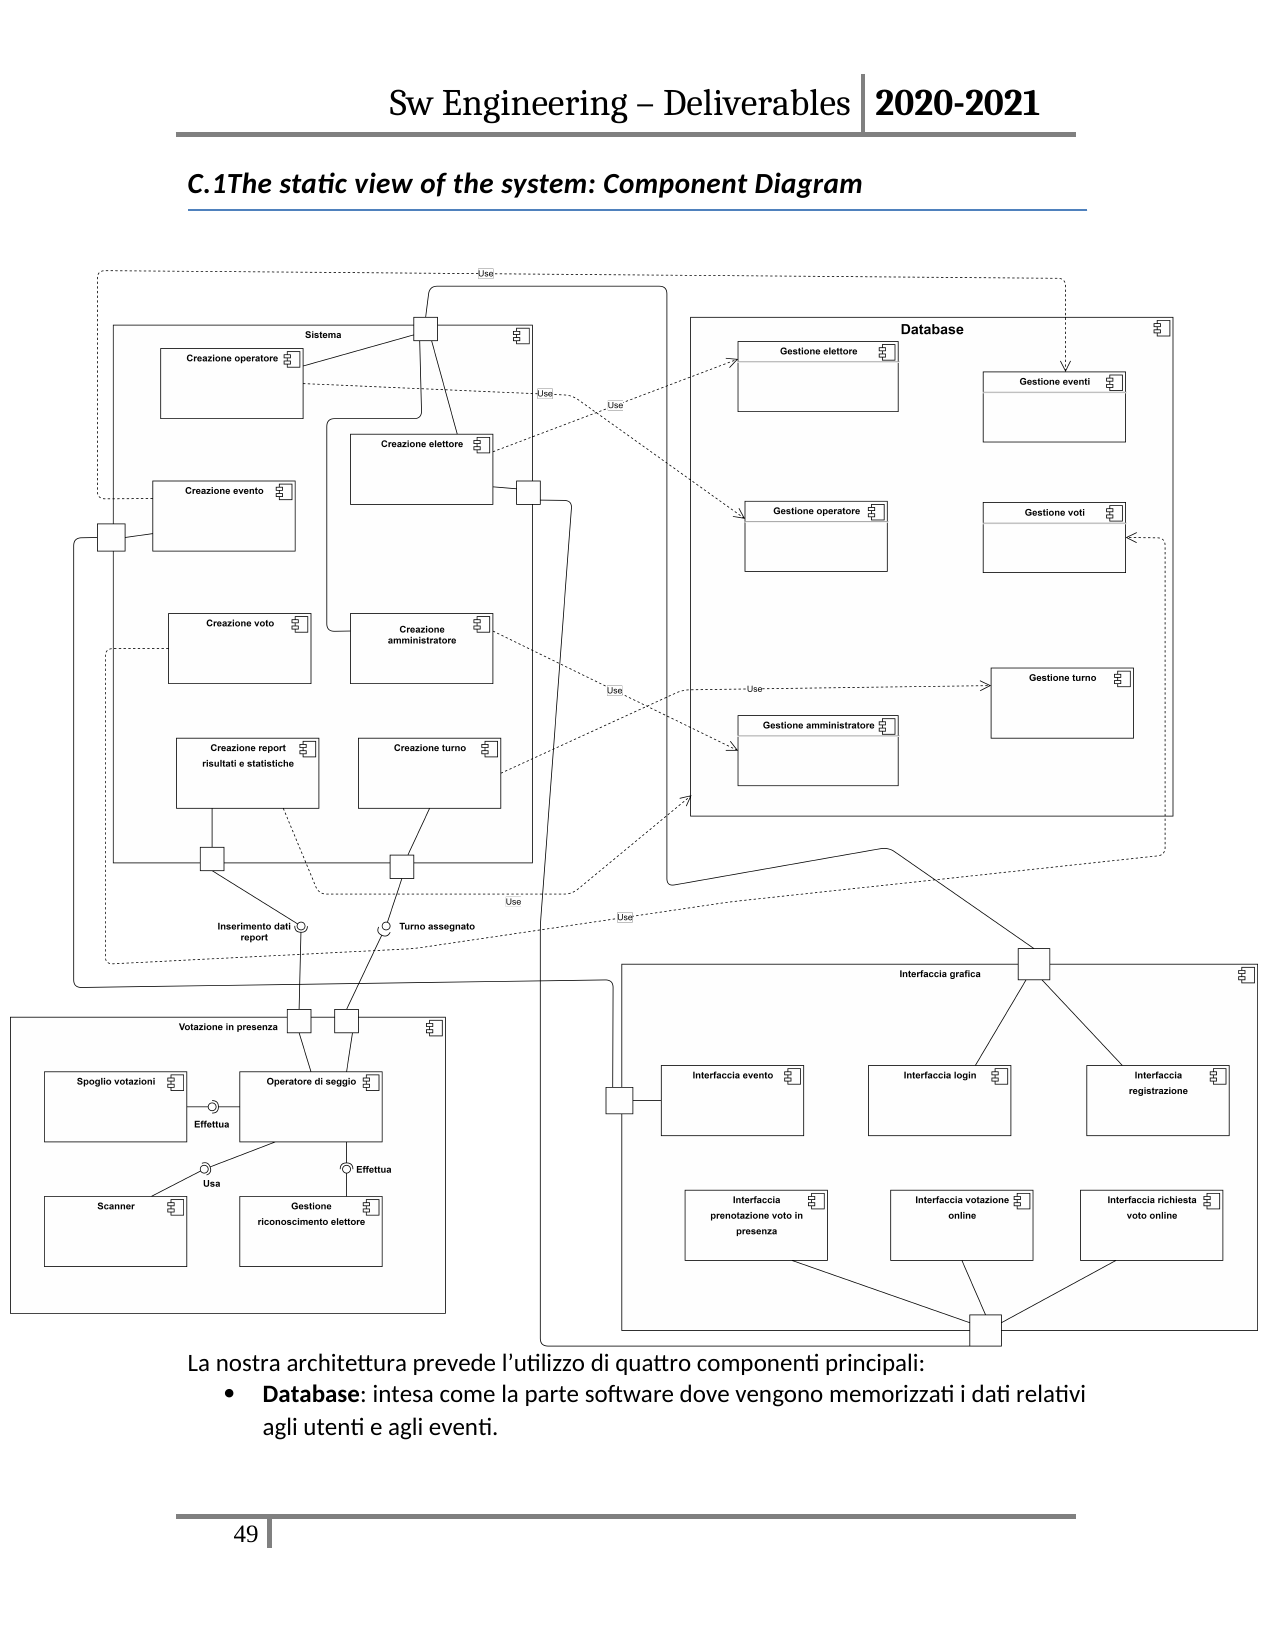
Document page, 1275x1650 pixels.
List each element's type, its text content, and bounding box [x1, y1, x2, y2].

title C.1The static view of the system: Component Diagram [187, 165, 1087, 211]
text La nostra architettura prevede l’utilizzo di quattro componenti principali: [187, 1347, 1087, 1378]
list Database: intesa come la parte software dove vengono memorizzati i dati relativi agli utenti e agli eventi. [225, 1378, 1087, 1441]
